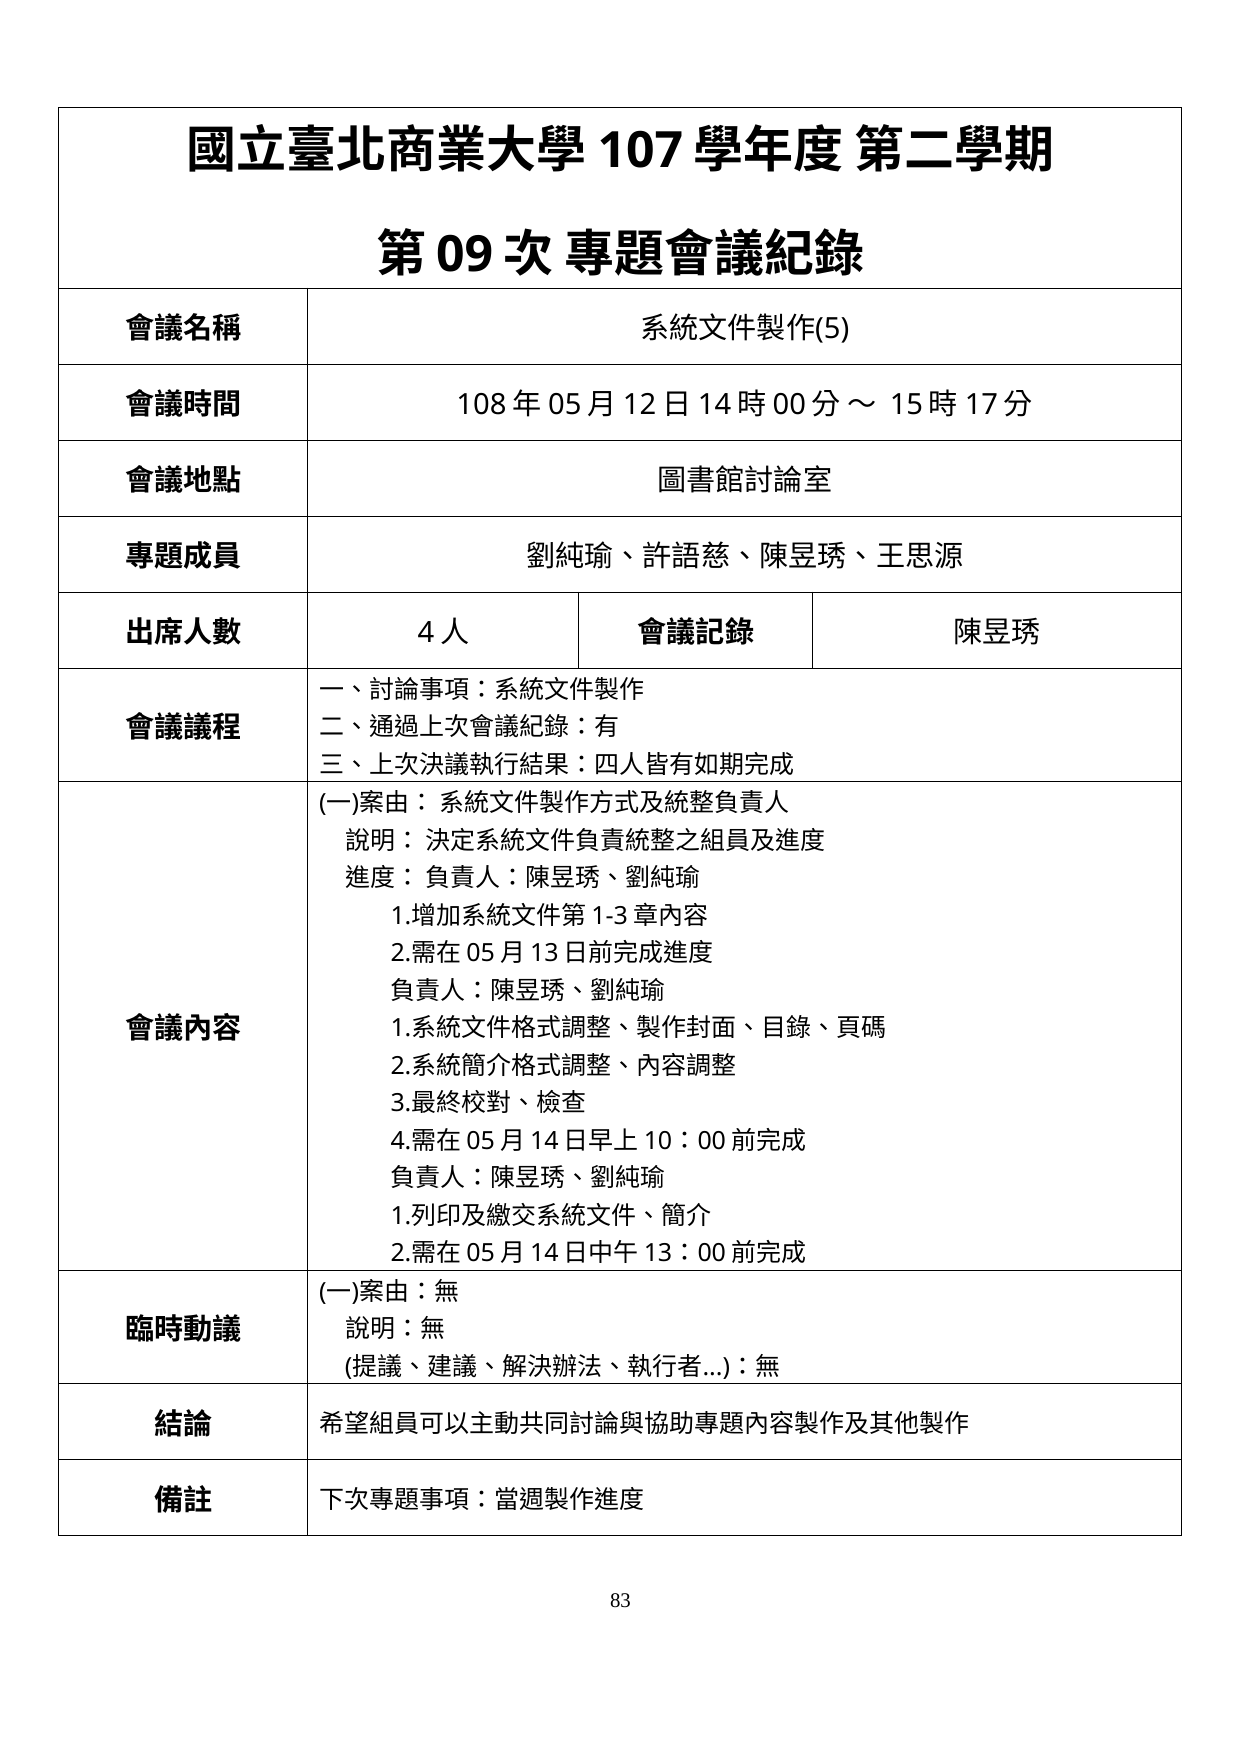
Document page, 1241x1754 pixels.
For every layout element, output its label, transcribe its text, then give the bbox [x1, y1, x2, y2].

table_cell 會議記錄 [579, 593, 812, 668]
table_cell (一)案由： 系統文件製作方式及統整負責人 說明： 決定系統文件負責統整之組員及進度 進度： 負責人：陳昱琇、劉純瑜 1.增加系統文件第1-3章內容 2.需在05月13日前完成進度 負責人：陳昱琇、劉純瑜 1.系統文件格式調整、製作封面、目錄、頁碼 2.系統簡介格式調整、內容調整 3.最終校對、檢查 4.需在05月14日早上10：00前完成 負責人：陳昱琇、劉純瑜 1.列印及繳交系統文件、簡介 2.需在05月14日中午13：00前完成 [308, 782, 1181, 1270]
table_cell 會議議程 [59, 669, 307, 781]
table_cell (一)案由：無 說明：無 (提議、建議、解決辦法、執行者...)：無 [308, 1271, 1181, 1383]
table_cell 希望組員可以主動共同討論與協助專題內容製作及其他製作 [308, 1384, 1181, 1459]
table_cell 結論 [59, 1384, 307, 1459]
table_cell 圖書館討論室 [308, 441, 1181, 516]
table_cell 108年 05月 12日 14時 00分 ～ 15時 17分 [308, 365, 1181, 439]
table_cell 劉純瑜、許語慈、陳昱琇、王思源 [308, 517, 1181, 592]
table_cell 系統文件製作(5) [308, 289, 1181, 363]
table_cell 會議地點 [59, 441, 307, 516]
table_cell 備註 [59, 1460, 307, 1535]
table_cell 臨時動議 [59, 1271, 307, 1383]
table_cell 一、討論事項：系統文件製作 二、通過上次會議紀錄：有 三、上次決議執行結果：四人皆有如期完成 [308, 669, 1181, 781]
table_cell 下次專題事項：當週製作進度 [308, 1460, 1181, 1535]
table_cell 會議時間 [59, 365, 307, 439]
table_cell 會議名稱 [59, 289, 307, 363]
table_cell 會議內容 [59, 782, 307, 1270]
table_cell 專題成員 [59, 517, 307, 592]
table_cell 陳昱琇 [813, 593, 1181, 668]
table_cell 出席人數 [59, 593, 307, 668]
table_header 國立臺北商業大學 107學年度 第二學期 第09次 專題會議紀錄 [59, 108, 1181, 287]
table_cell 4人 [308, 593, 578, 668]
